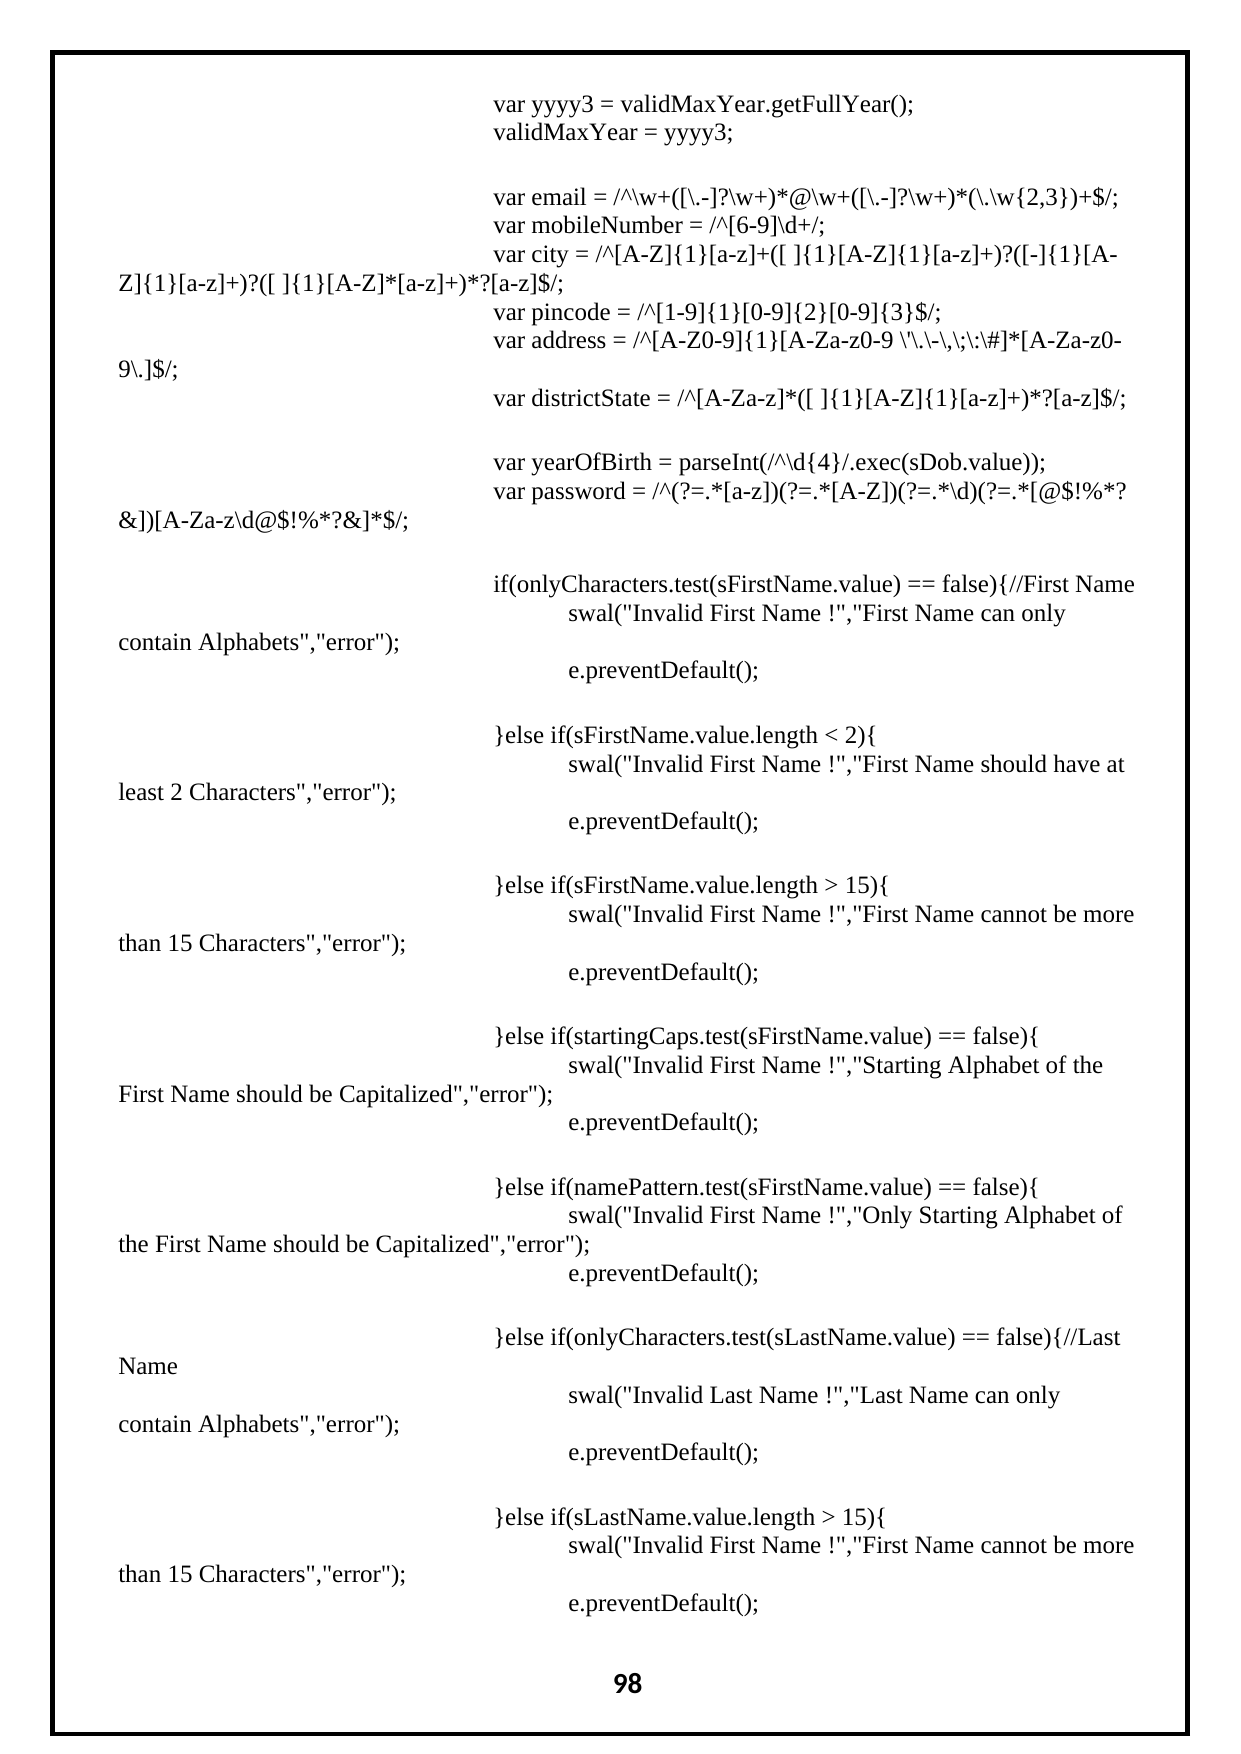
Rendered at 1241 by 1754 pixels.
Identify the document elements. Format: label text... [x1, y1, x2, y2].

text var email = /^\w+([\.-]?\w+)*@\w+([\.-]?\w+)*(\.\w{2,3})+$/; [118, 182, 1137, 211]
text }else if(startingCaps.test(sFirstName.value) == false){ [118, 1021, 1137, 1050]
text }else if(sLastName.value.length > 15){ [118, 1502, 1137, 1531]
text var address = /^[A-Z0-9]{1}[A-Za-z0-9 \'\.\-\,\;\:\#]*[A-Za-z0-9\.]$/; [118, 326, 1137, 383]
text var mobileNumber = /^[6-9]\d+/; [118, 211, 1137, 239]
text var password = /^(?=.*[a-z])(?=.*[A-Z])(?=.*\d)(?=.*[@$!%*?&])[A-Za-z\d@$!%*?&]*$/; [118, 476, 1137, 534]
text if(onlyCharacters.test(sFirstName.value) == false){//First Name [118, 569, 1137, 598]
text }else if(namePattern.test(sFirstName.value) == false){ [118, 1172, 1137, 1201]
text }else if(onlyCharacters.test(sLastName.value) == false){//Last Name [118, 1322, 1137, 1380]
text e.preventDefault(); [118, 1258, 1137, 1287]
text e.preventDefault(); [118, 1588, 1137, 1617]
text var yyyy3 = validMaxYear.getFullYear(); [118, 89, 1137, 117]
text validMaxYear = yyyy3; [118, 117, 1137, 146]
text swal("Invalid First Name !","First Name cannot be more than 15 Characters","error"); [118, 1531, 1137, 1588]
text e.preventDefault(); [118, 806, 1137, 835]
text e.preventDefault(); [118, 1437, 1137, 1466]
text swal("Invalid First Name !","First Name should have at least 2 Characters","error"); [118, 749, 1137, 806]
text swal("Invalid First Name !","First Name cannot be more than 15 Characters","error"); [118, 899, 1137, 957]
text e.preventDefault(); [118, 957, 1137, 986]
text }else if(sFirstName.value.length > 15){ [118, 871, 1137, 899]
text e.preventDefault(); [118, 656, 1137, 684]
text e.preventDefault(); [118, 1107, 1137, 1136]
text var yearOfBirth = parseInt(/^\d{4}/.exec(sDob.value)); [118, 447, 1137, 476]
text var pincode = /^[1-9]{1}[0-9]{2}[0-9]{3}$/; [118, 297, 1137, 326]
text swal("Invalid First Name !","Starting Alphabet of the First Name should be Capitalized","error"); [118, 1050, 1137, 1107]
text swal("Invalid Last Name !","Last Name can only contain Alphabets","error"); [118, 1380, 1137, 1437]
text var districtState = /^[A-Za-z]*([ ]{1}[A-Z]{1}[a-z]+)*?[a-z]$/; [118, 383, 1137, 412]
text swal("Invalid First Name !","Only Starting Alphabet of the First Name should be Capitalized","error"); [118, 1201, 1137, 1258]
text swal("Invalid First Name !","First Name can only contain Alphabets","error"); [118, 598, 1137, 656]
text }else if(sFirstName.value.length < 2){ [118, 720, 1137, 749]
text var city = /^[A-Z]{1}[a-z]+([ ]{1}[A-Z]{1}[a-z]+)?([-]{1}[A-Z]{1}[a-z]+)?([ ]{1}[A-Z]*[a-z]+)*?[a-z]$/; [118, 239, 1137, 297]
